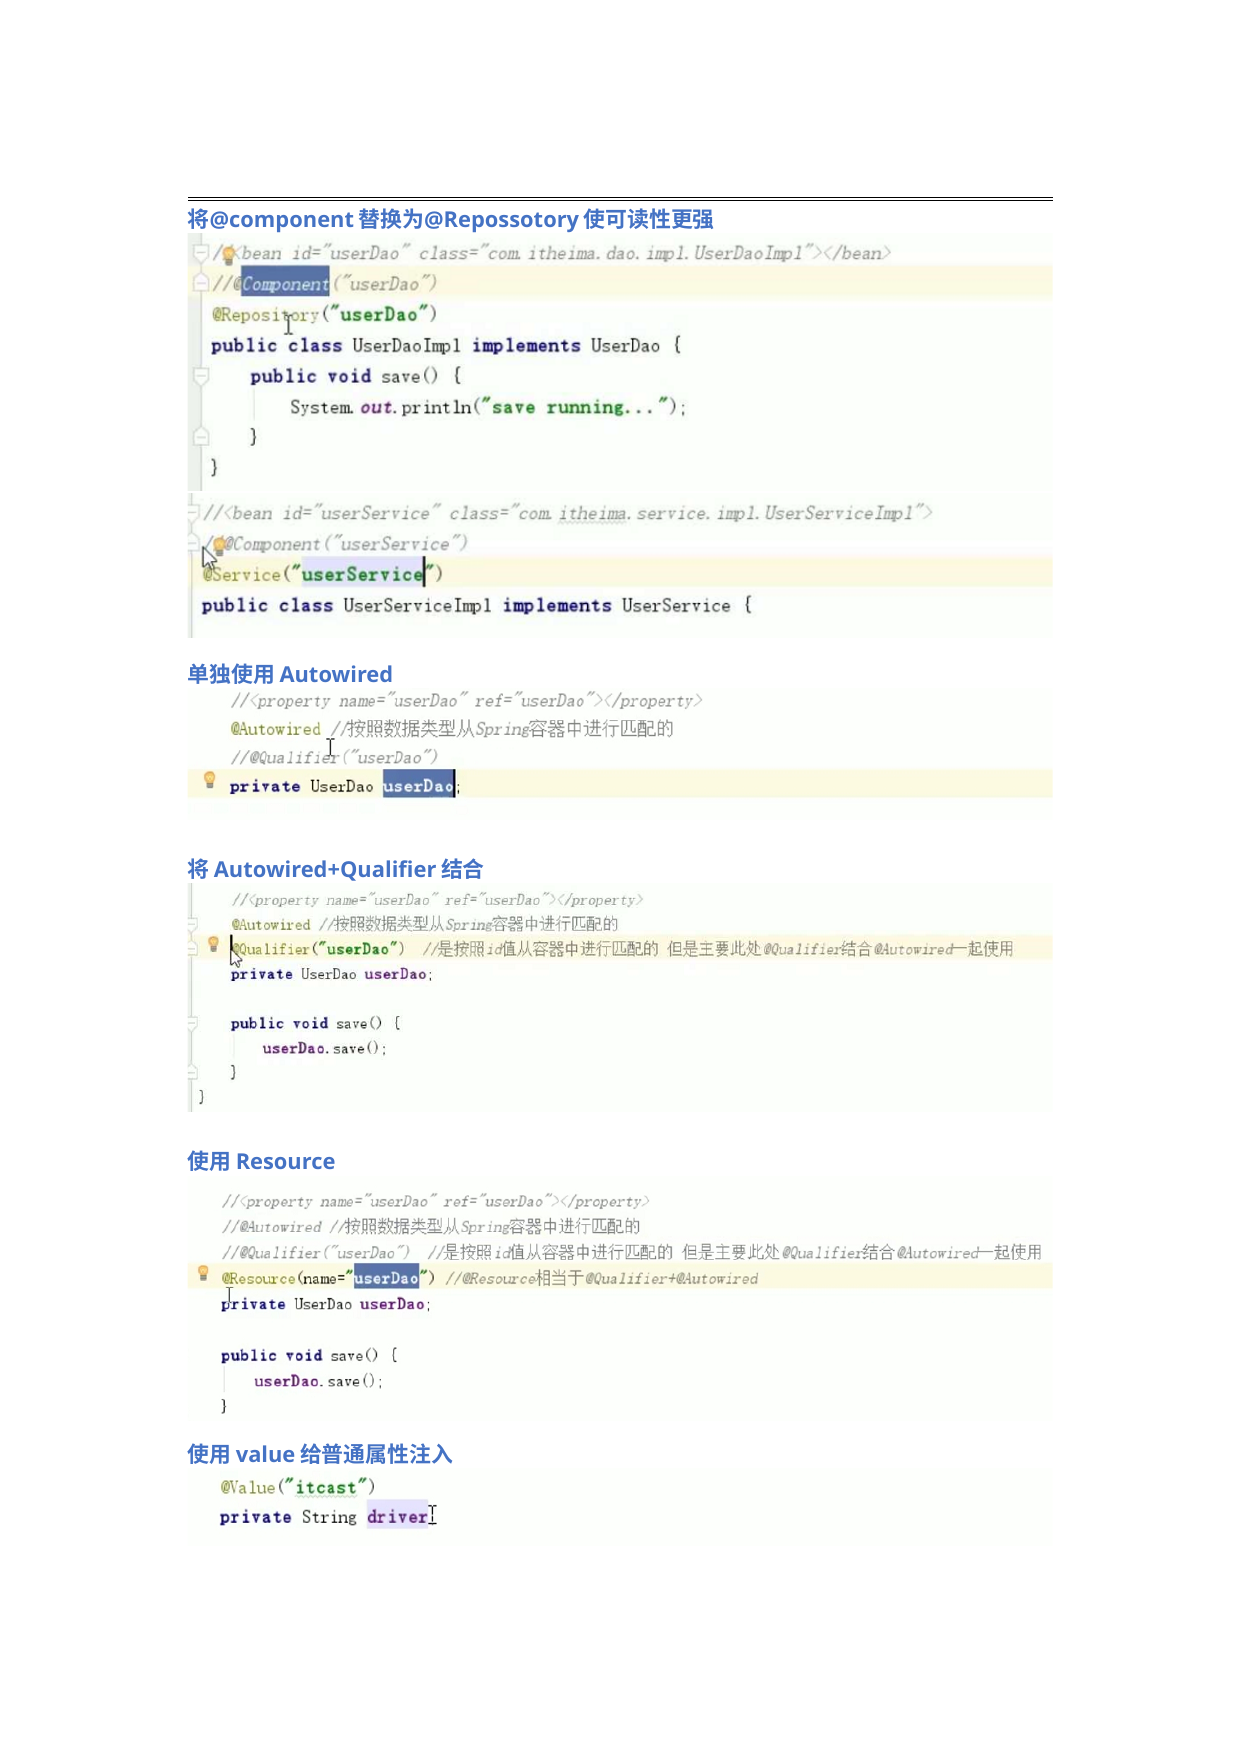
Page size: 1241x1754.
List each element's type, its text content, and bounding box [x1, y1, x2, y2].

text 将@component替换为@Repossotory使可读性更强 [187, 201, 1053, 233]
text 使用Resource [187, 1144, 1053, 1176]
picture [187, 1176, 1053, 1421]
picture [187, 688, 1053, 820]
picture [187, 493, 1053, 638]
text 单独使用Autowired [187, 656, 1053, 688]
picture [187, 1468, 1053, 1546]
text 使用value给普通属性注入 [187, 1436, 1053, 1468]
picture [187, 233, 1053, 491]
text 将Autowired+Qualifier结合 [187, 851, 1053, 883]
picture [187, 883, 1053, 1112]
